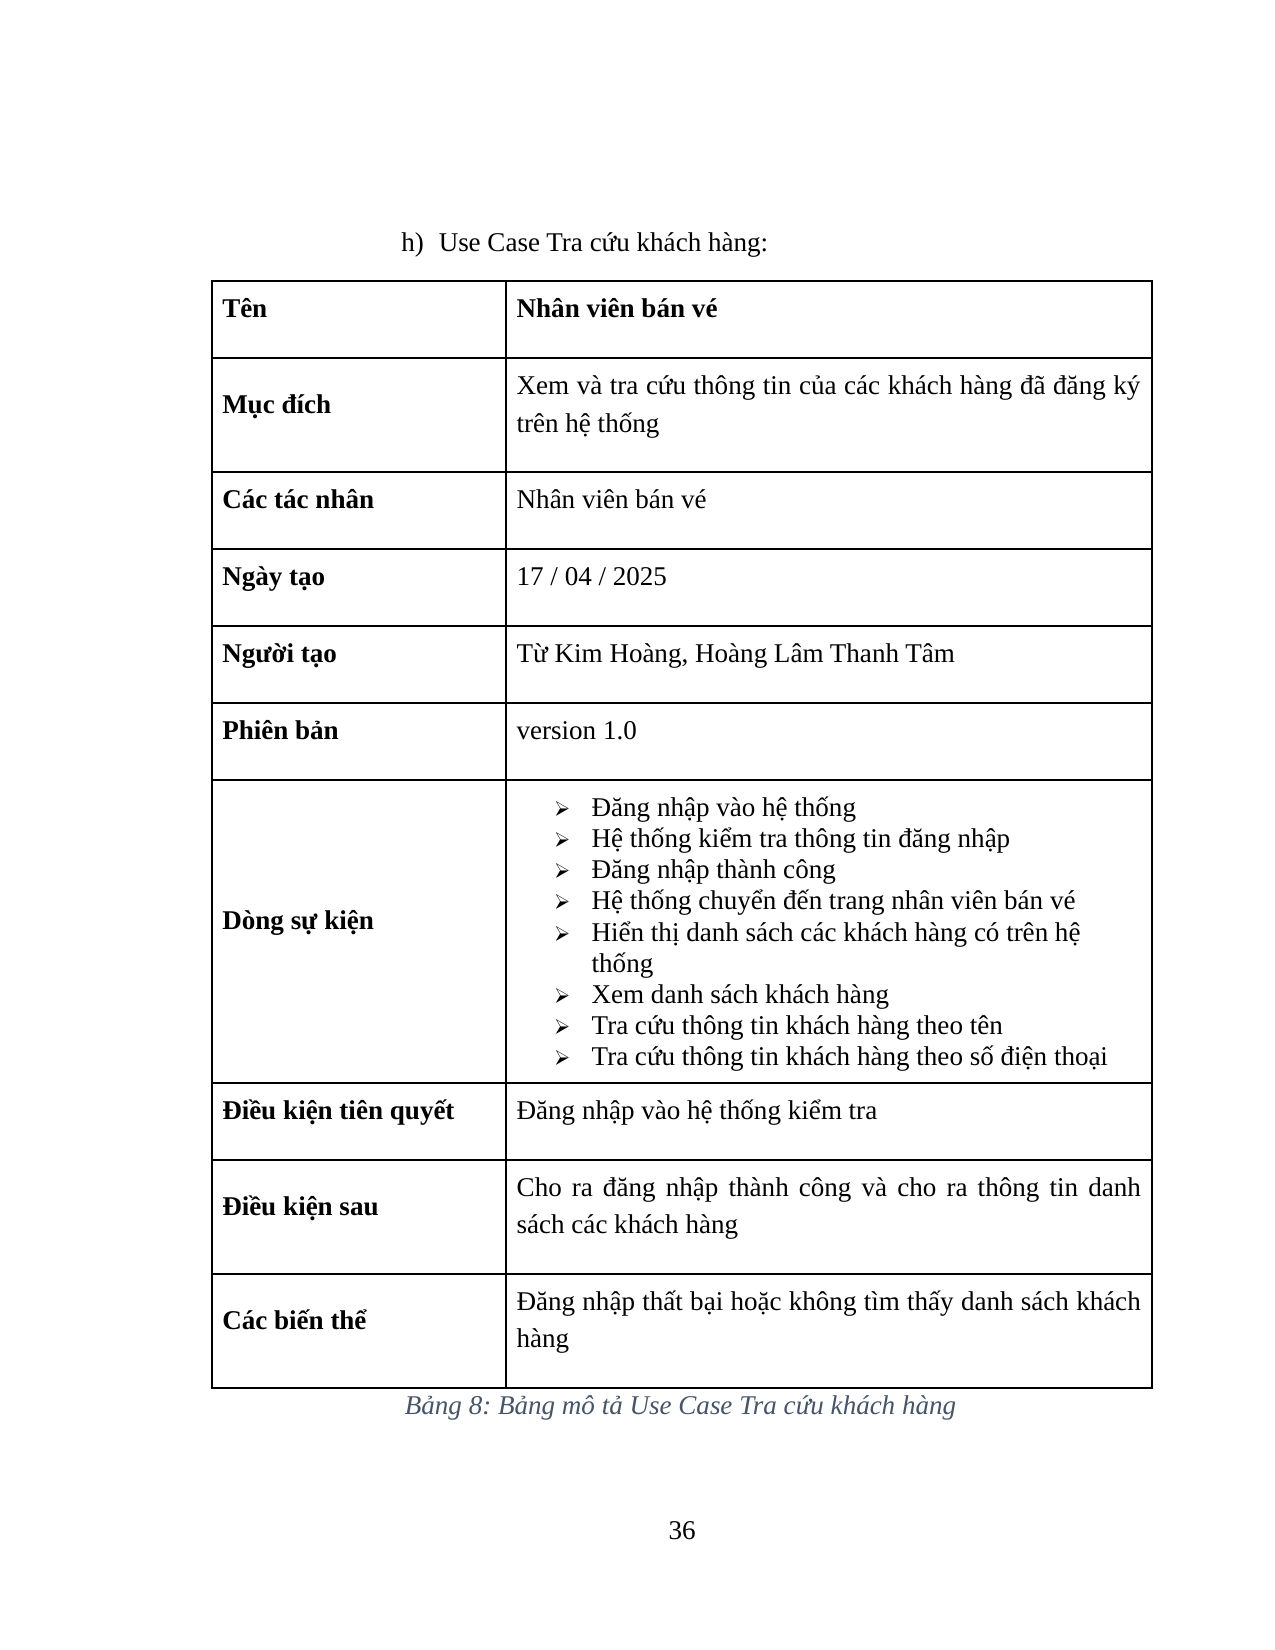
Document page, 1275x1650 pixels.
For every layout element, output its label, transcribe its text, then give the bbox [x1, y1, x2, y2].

table_cell Điều kiện sau [213, 1161, 505, 1273]
table_header Nhân viên bán vé [507, 282, 1151, 357]
table_cell Các biến thể [213, 1275, 505, 1387]
table_cell Đăng nhập thất bại hoặc không tìm thấy danh sách khách hàng [507, 1275, 1151, 1387]
table_cell Dòng sự kiện [213, 781, 505, 1082]
table_cell Xem và tra cứu thông tin của các khách hàng đã đăng ký trên hệ thống [507, 359, 1151, 471]
table_cell Điều kiện tiên quyết [213, 1084, 505, 1159]
table_cell Từ Kim Hoàng, Hoàng Lâm Thanh Tâm [507, 627, 1151, 702]
list Use Case Tra cứu khách hàng: [401, 226, 1186, 257]
table_cell Các tác nhân [213, 473, 505, 548]
table_cell Mục đích [213, 359, 505, 471]
table_cell Đăng nhập vào hệ thống Hệ thống kiểm tra thông tin đăng nhập Đăng nhập thành công Hệ thống chuyển đến trang nhân viên bán vé Hiển thị danh sách các khách hàng có trên hệ thống Xem danh sách khách hàng Tra cứu thông tin khách hàng theo tên Tra cứu thông tin khách hàng theo số điện thoại [507, 781, 1151, 1082]
table_cell Phiên bản [213, 704, 505, 778]
table_cell Cho ra đăng nhập thành công và cho ra thông tin danh sách các khách hàng [507, 1161, 1151, 1273]
table_cell Ngày tạo [213, 550, 505, 625]
table_cell version 1.0 [507, 704, 1151, 778]
table_cell Đăng nhập vào hệ thống kiểm tra [507, 1084, 1151, 1159]
table_cell 17 / 04 / 2025 [507, 550, 1151, 625]
table_cell Nhân viên bán vé [507, 473, 1151, 548]
table_cell Người tạo [213, 627, 505, 702]
text Bảng 8: Bảng mô tả Use Case Tra cứu khách hàng [177, 1389, 1186, 1420]
table_header Tên [213, 282, 505, 357]
